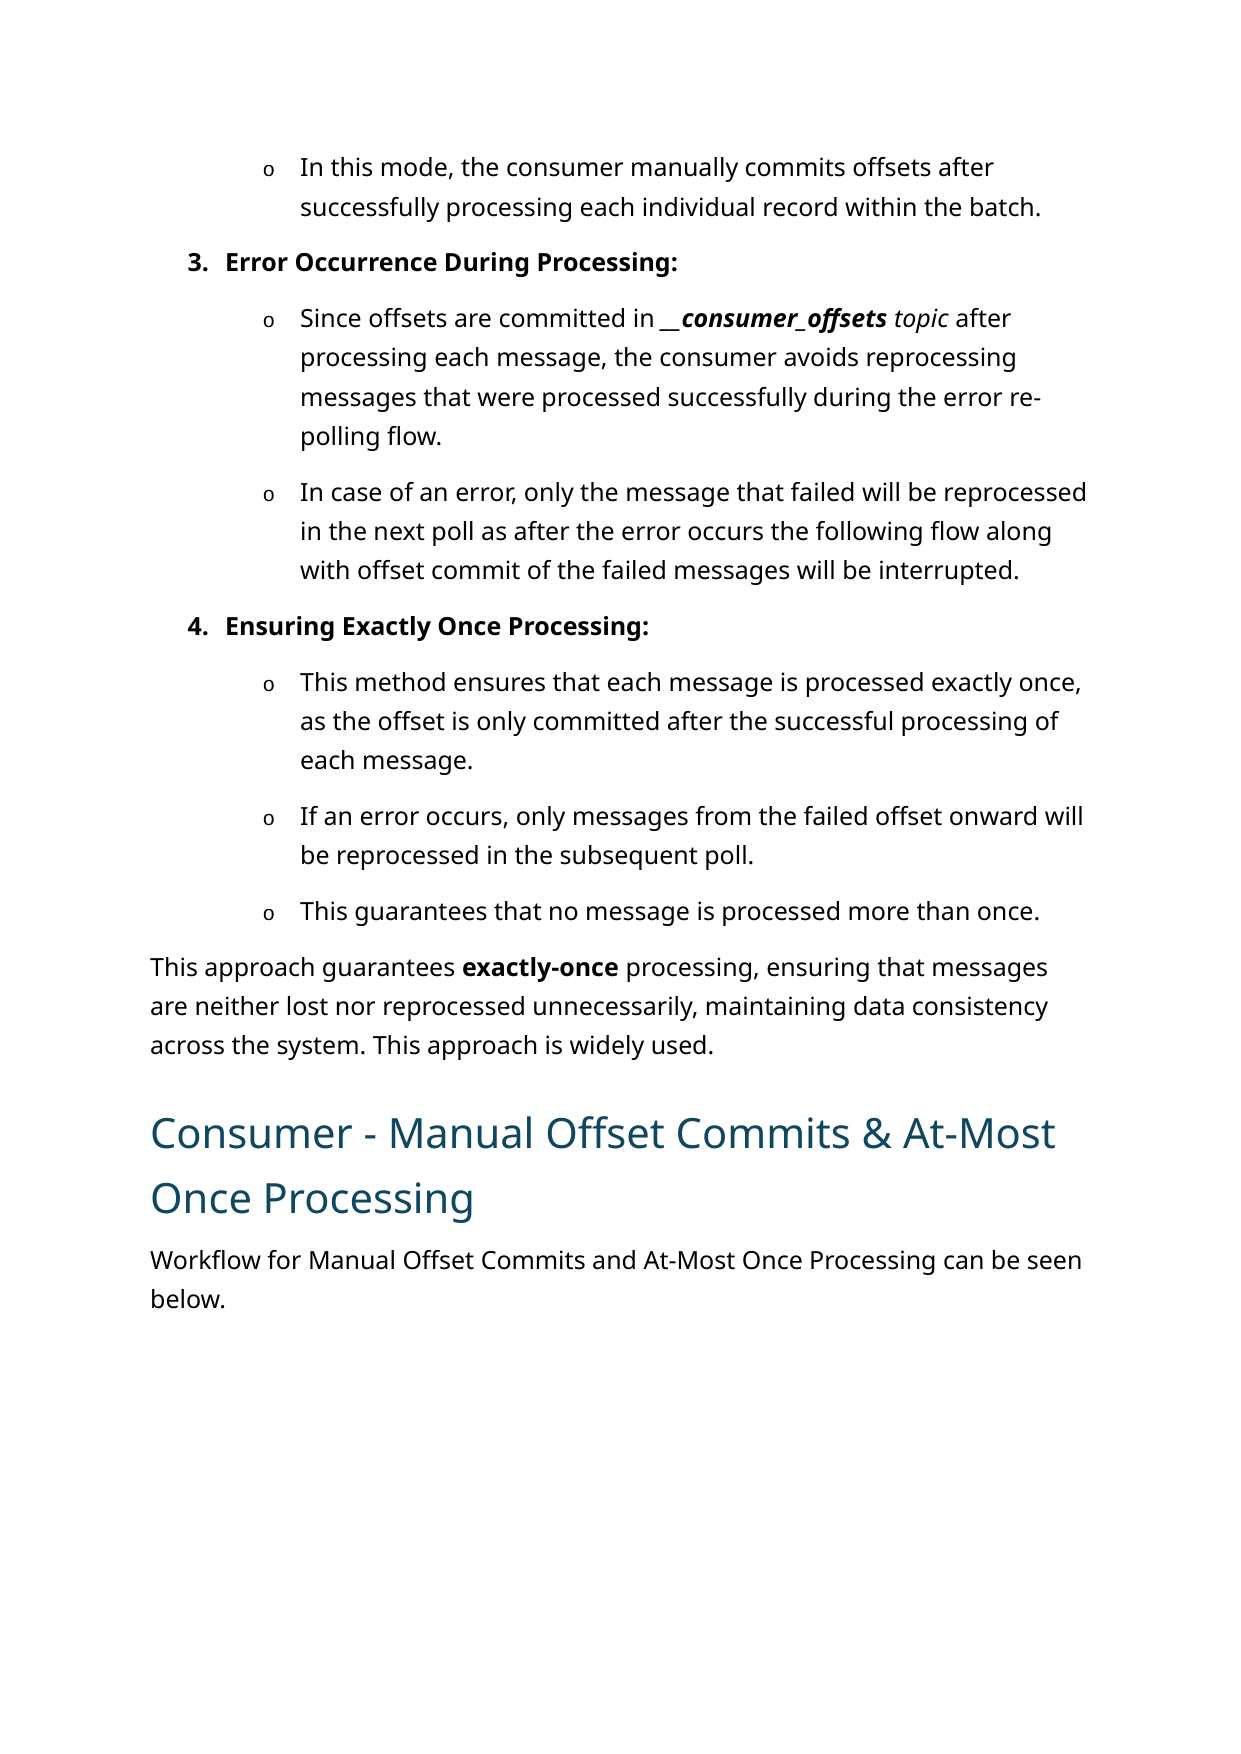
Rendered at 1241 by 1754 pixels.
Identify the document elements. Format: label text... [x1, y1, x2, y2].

text Workflow for Manual Offset Commits and At-Most Once Processing can be seen below. [150, 1243, 1090, 1316]
list Since offsets are committed in __consumer_offsets topic after processing each message, the consumer avoids reprocessing messages that were processed successfully during the error re-polling flow. [262, 301, 1090, 452]
list Ensuring Exactly Once Processing: [187, 608, 1090, 642]
list This guarantees that no message is processed more than once. [262, 893, 1090, 927]
list In case of an error, only the message that failed will be reprocessed in the next poll as after the error occurs the following flow along with offset commit of the failed messages will be interrupted. [262, 474, 1090, 587]
text This approach guarantees exactly-once processing, ensuring that messages are neither lost nor reprocessed unnecessarily, maintaining data consistency across the system. This approach is widely used. [150, 949, 1090, 1062]
list This method ensures that each message is processed exactly once, as the offset is only committed after the successful processing of each message. [262, 664, 1090, 777]
subtitle Consumer - Manual Offset Commits & At-Most Once Processing [150, 1104, 1090, 1226]
list Error Occurrence During Processing: [187, 245, 1090, 279]
list In this mode, the consumer manually commits offsets after successfully processing each individual record within the batch. [262, 150, 1090, 223]
list If an error occurs, only messages from the failed offset onward will be reprocessed in the subsequent poll. [262, 798, 1090, 872]
